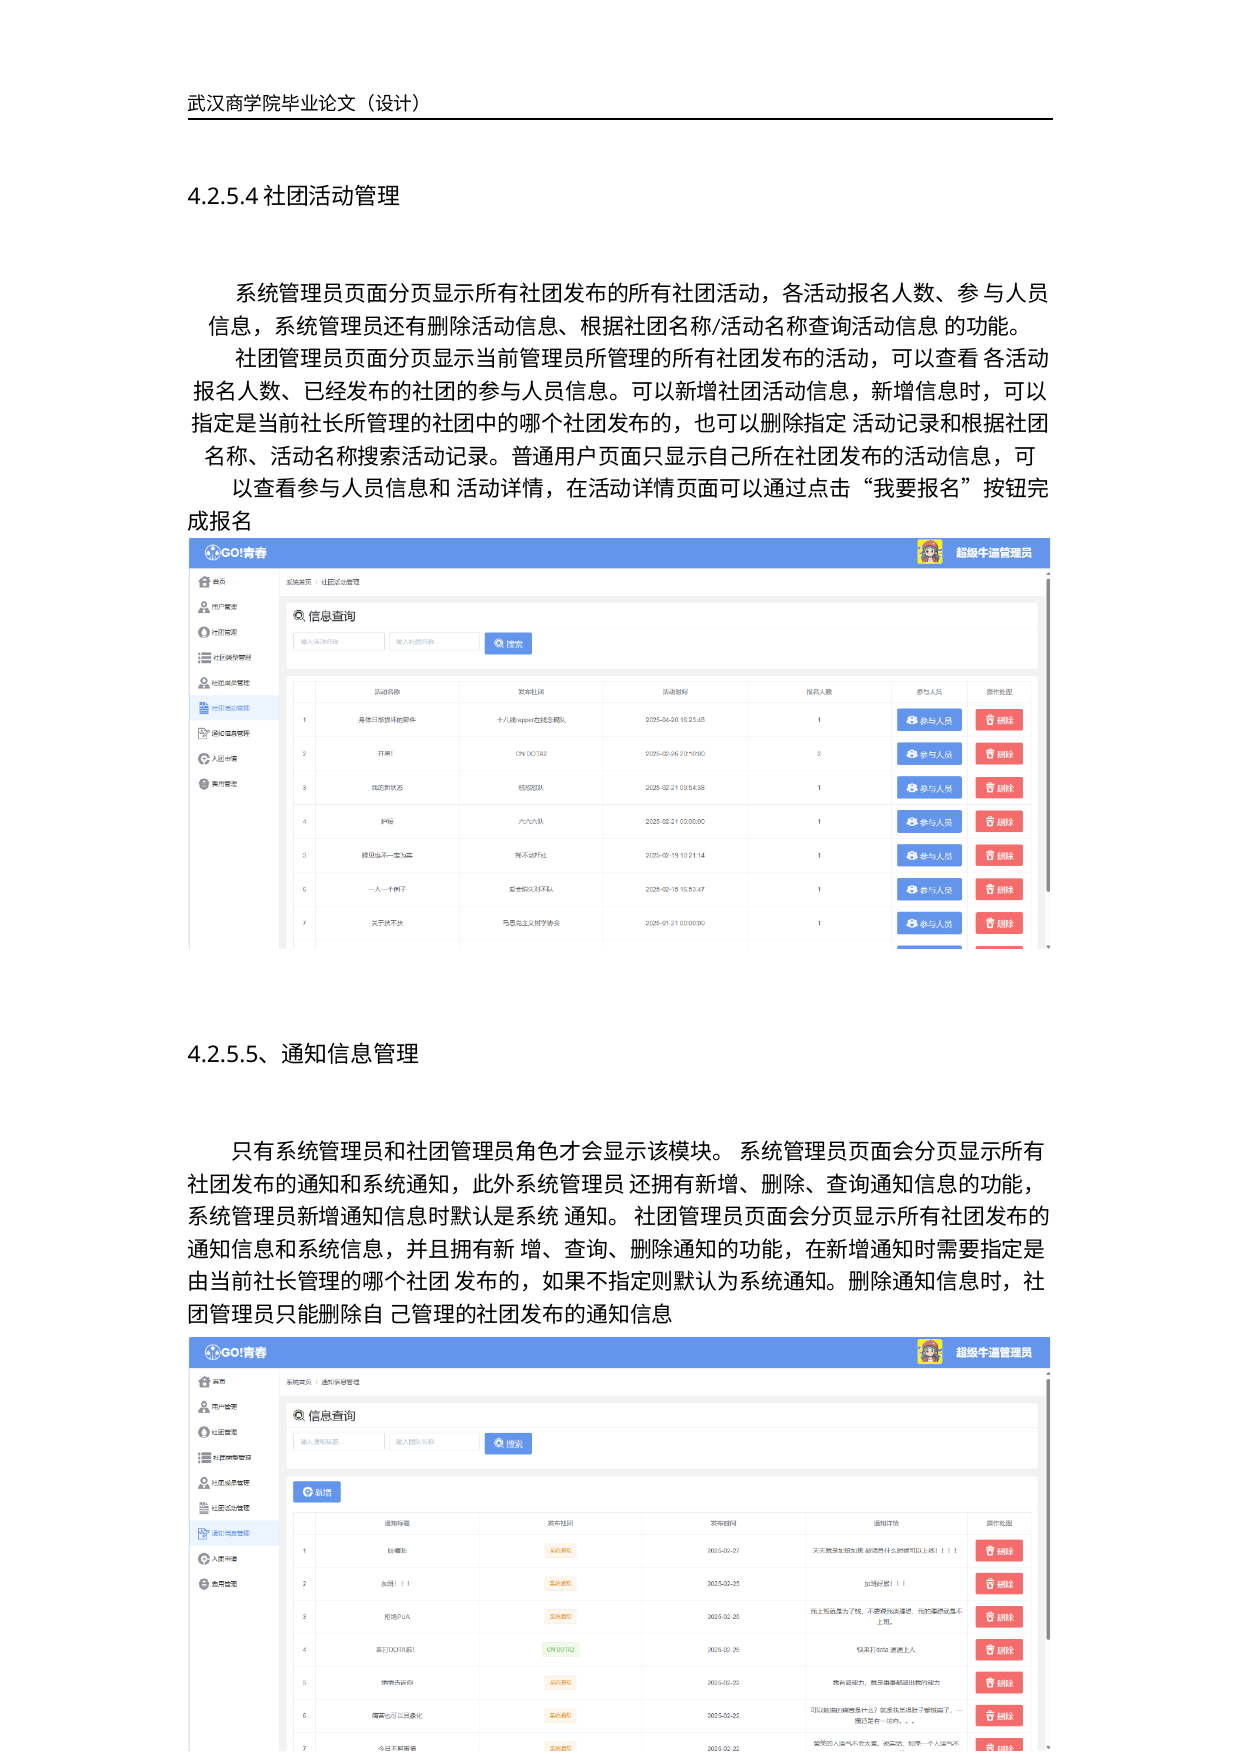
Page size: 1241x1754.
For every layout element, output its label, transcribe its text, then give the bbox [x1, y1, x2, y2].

picture [187, 538, 1050, 947]
text 社团管理员页面分页显示当前管理员所管理的所有社团发布的活动，可以查看 各活动报名人数、已经发布的社团的参与人员信息。可以新增社团活动信息，新增信息时，可以指定是当前社长所管理的社团中的哪个社团发布的，也可以删除指定 活动记录和根据社团名称、活动名称搜索活动记录。普通用户页面只显示自己所在社团发布的活动信息，可 [187, 341, 1053, 471]
text 只有系统管理员和社团管理员角色才会显示该模块。 系统管理员页面会分页显示所有社团发布的通知和系统通知，此外系统管理员 还拥有新增、删除、查询通知信息的功能，系统管理员新增通知信息时默认是系统 通知。 社团管理员页面会分页显示所有社团发布的通知信息和系统信息，并且拥有新 增、查询、删除通知的功能，在新增通知时需要指定是由当前社长管理的哪个社团 发布的，如果不指定则默认为系统通知。删除通知信息时，社团管理员只能删除自 己管理的社团发布的通知信息 [187, 1134, 1053, 1329]
subtitle 4.2.5.5、通知信息管理 [187, 1020, 1053, 1085]
text 以查看参与人员信息和 活动详情，在活动详情页面可以通过点击“我要报名”按钮完成报名 [187, 471, 1053, 536]
picture [187, 1337, 1050, 1750]
text 系统管理员页面分页显示所有社团发布的所有社团活动，各活动报名人数、参 与人员信息，系统管理员还有删除活动信息、根据社团名称/活动名称查询活动信息 的功能。 [187, 276, 1053, 341]
subtitle 4.2.5.4社团活动管理 [187, 162, 1053, 227]
